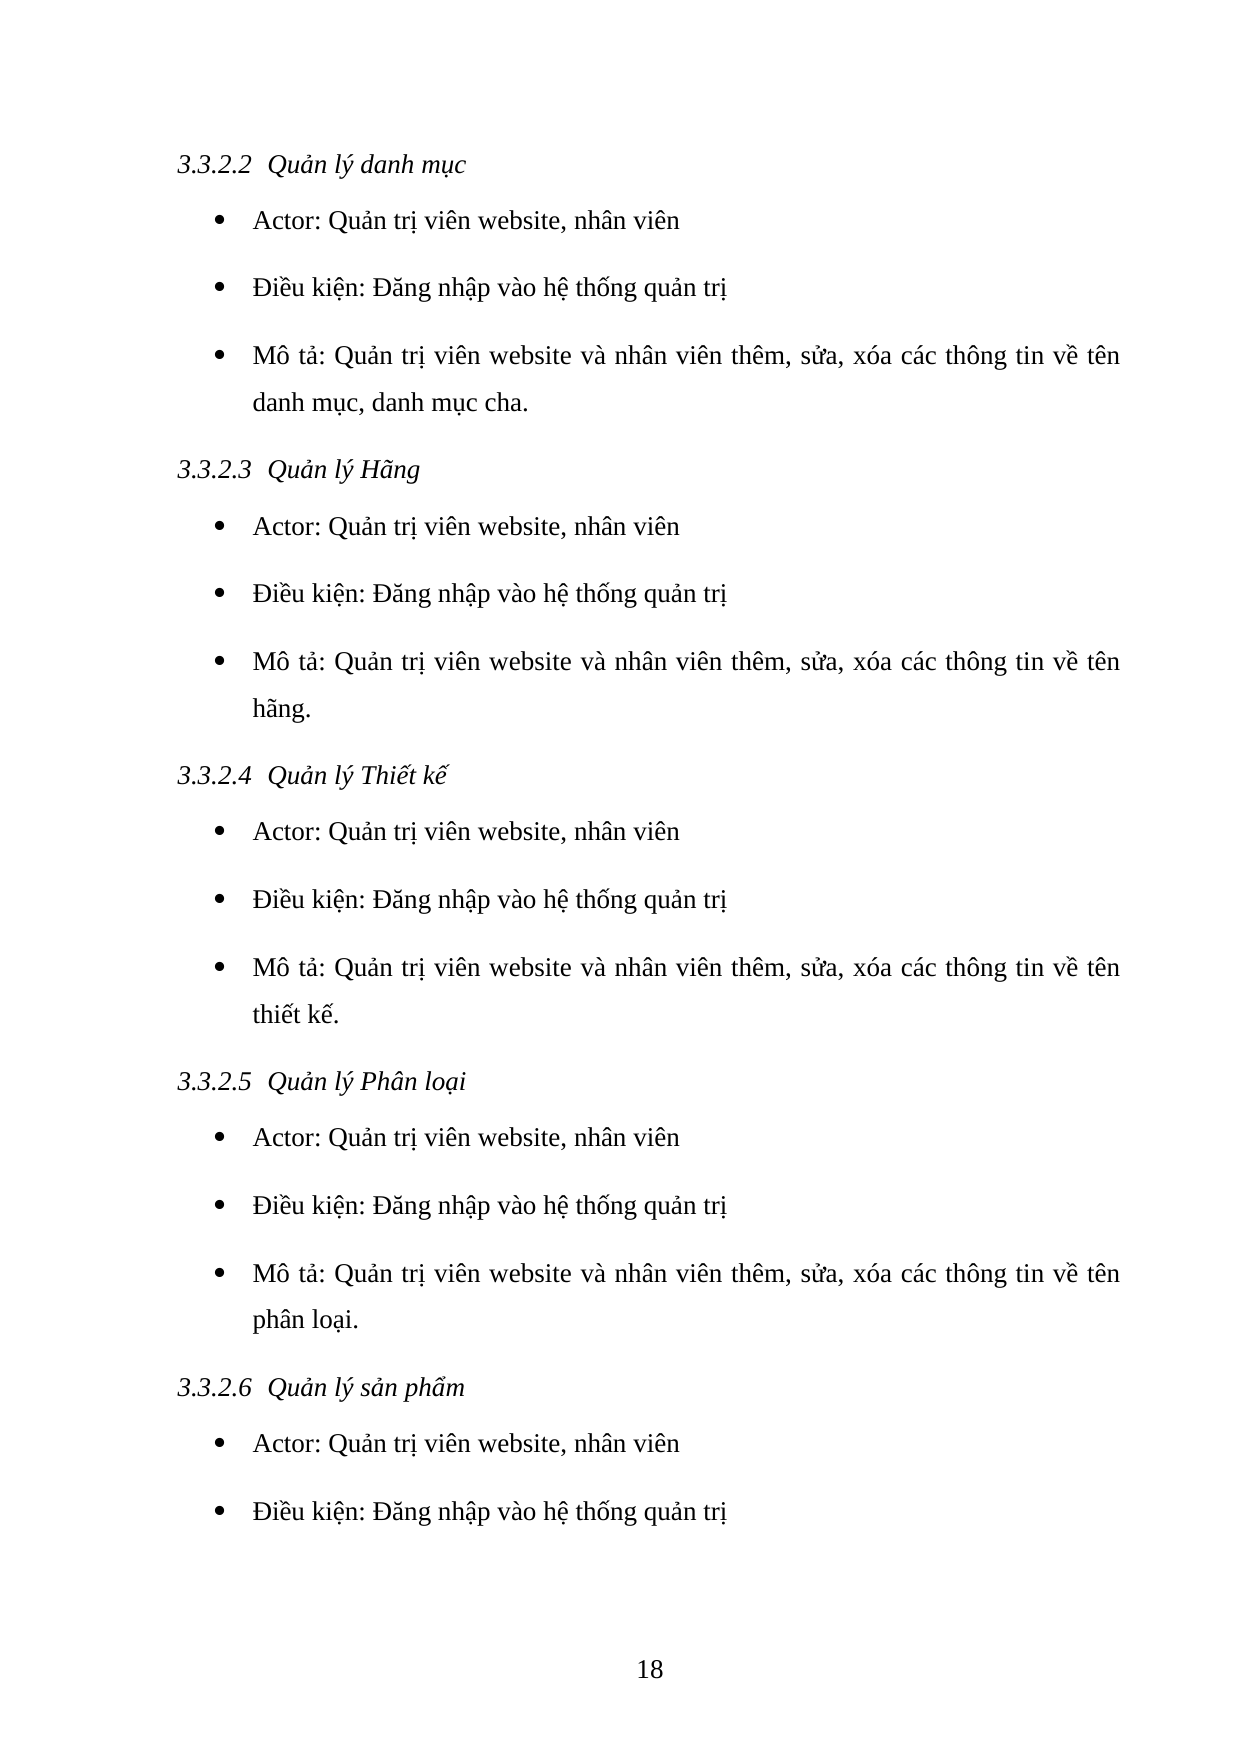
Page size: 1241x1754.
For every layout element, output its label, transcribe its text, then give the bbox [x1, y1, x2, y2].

list Điều kiện: Đăng nhập vào hệ thống quản trị [215, 272, 1122, 303]
list Điều kiện: Đăng nhập vào hệ thống quản trị [215, 1189, 1122, 1220]
subtitle Quản lý sản phẩm [177, 1371, 1122, 1402]
list Mô tả: Quản trị viên website và nhân viên thêm, sửa, xóa các thông tin về tên phân loại. [215, 1257, 1122, 1335]
list Actor: Quản trị viên website, nhân viên [215, 510, 1122, 541]
list Actor: Quản trị viên website, nhân viên [215, 816, 1122, 847]
list Điều kiện: Đăng nhập vào hệ thống quản trị [215, 577, 1122, 609]
subtitle Quản lý Thiết kế [177, 759, 1122, 791]
list Mô tả: Quản trị viên website và nhân viên thêm, sửa, xóa các thông tin về tên thiết kế. [215, 951, 1122, 1029]
subtitle Quản lý Hãng [177, 453, 1122, 485]
list Actor: Quản trị viên website, nhân viên [215, 1427, 1122, 1458]
subtitle Quản lý danh mục [177, 148, 1122, 179]
list Điều kiện: Đăng nhập vào hệ thống quản trị [215, 883, 1122, 914]
list Mô tả: Quản trị viên website và nhân viên thêm, sửa, xóa các thông tin về tên danh mục, danh mục cha. [215, 339, 1122, 417]
list Điều kiện: Đăng nhập vào hệ thống quản trị [215, 1495, 1122, 1526]
list Mô tả: Quản trị viên website và nhân viên thêm, sửa, xóa các thông tin về tên hãng. [215, 645, 1122, 723]
list Actor: Quản trị viên website, nhân viên [215, 1121, 1122, 1153]
subtitle Quản lý Phân loại [177, 1065, 1122, 1096]
list Actor: Quản trị viên website, nhân viên [215, 204, 1122, 235]
